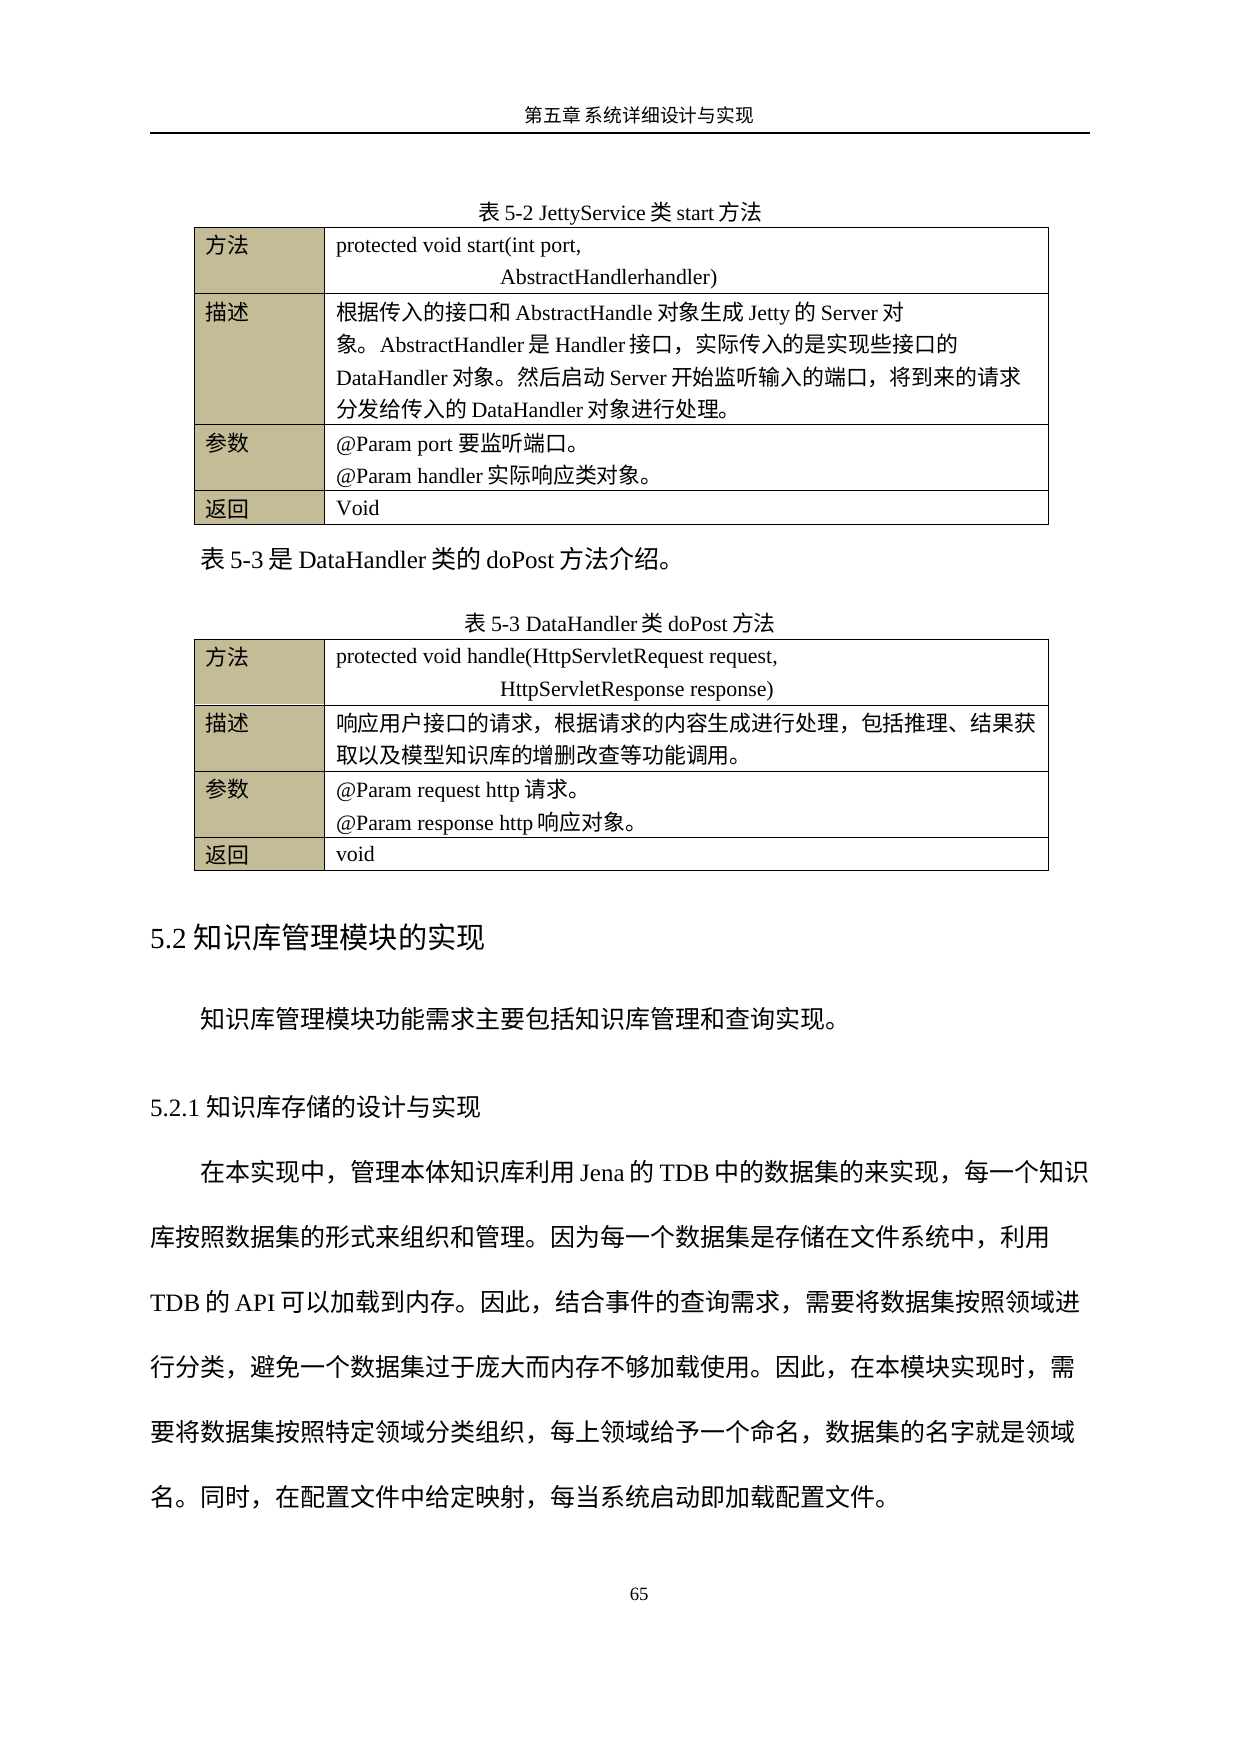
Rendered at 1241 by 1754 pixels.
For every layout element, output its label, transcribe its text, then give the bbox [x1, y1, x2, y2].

table_cell 描述 [195, 706, 324, 771]
text 表5-3 DataHandler类doPost方法 [150, 606, 1090, 638]
text 在本实现中，管理本体知识库利用Jena的TDB中的数据集的来实现，每一个知识库按照数据集的形式来组织和管理。因为每一个数据集是存储在文件系统中，利用TDB的API可以加载到内存。因此，结合事件的查询需求，需要将数据集按照领域进行分类，避免一个数据集过于庞大而内存不够加载使用。因此，在本模块实现时，需要将数据集按照特定领域分类组织，每上领域给予一个命名，数据集的名字就是领域名。同时，在配置文件中给定映射，每当系统启动即加载配置文件。 [150, 1138, 1090, 1528]
subtitle 5.2.1 知识库存储的设计与实现 [150, 1073, 1090, 1138]
table_header protected void start(int port, AbstractHandlerhandler) [325, 228, 1048, 293]
table_cell void [325, 838, 1048, 870]
table_cell @Param port 要监听端口。 @Param handler实际响应类对象。 [325, 425, 1048, 490]
table_header 方法 [195, 228, 324, 293]
table_cell 参数 [195, 772, 324, 837]
table_cell 描述 [195, 294, 324, 424]
table_cell 根据传入的接口和AbstractHandle对象生成Jetty的Server对象。AbstractHandler是Handler接口，实际传入的是实现些接口的DataHandler对象。然后启动Server开始监听输入的端口，将到来的请求分发给传入的DataHandler对象进行处理。 [325, 294, 1048, 424]
table_cell 返回 [195, 838, 324, 870]
table_header protected void handle(HttpServletRequest request, HttpServletResponse response) [325, 640, 1048, 704]
table_cell 参数 [195, 425, 324, 490]
subtitle 5.2 知识库管理模块的实现 [150, 904, 1090, 969]
text 知识库管理模块功能需求主要包括知识库管理和查询实现。 [150, 985, 1090, 1050]
table_cell Void [325, 491, 1048, 524]
table_cell 返回 [195, 491, 324, 524]
table_cell @Param request http请求。 @Param response http响应对象。 [325, 772, 1048, 837]
table_cell 响应用户接口的请求，根据请求的内容生成进行处理，包括推理、结果获取以及模型知识库的增删改查等功能调用。 [325, 706, 1048, 771]
text 表5-2 JettyService类start方法 [150, 194, 1090, 227]
text 表5-3是DataHandler类的doPost方法介绍。 [150, 525, 1090, 590]
table_header 方法 [195, 640, 324, 704]
